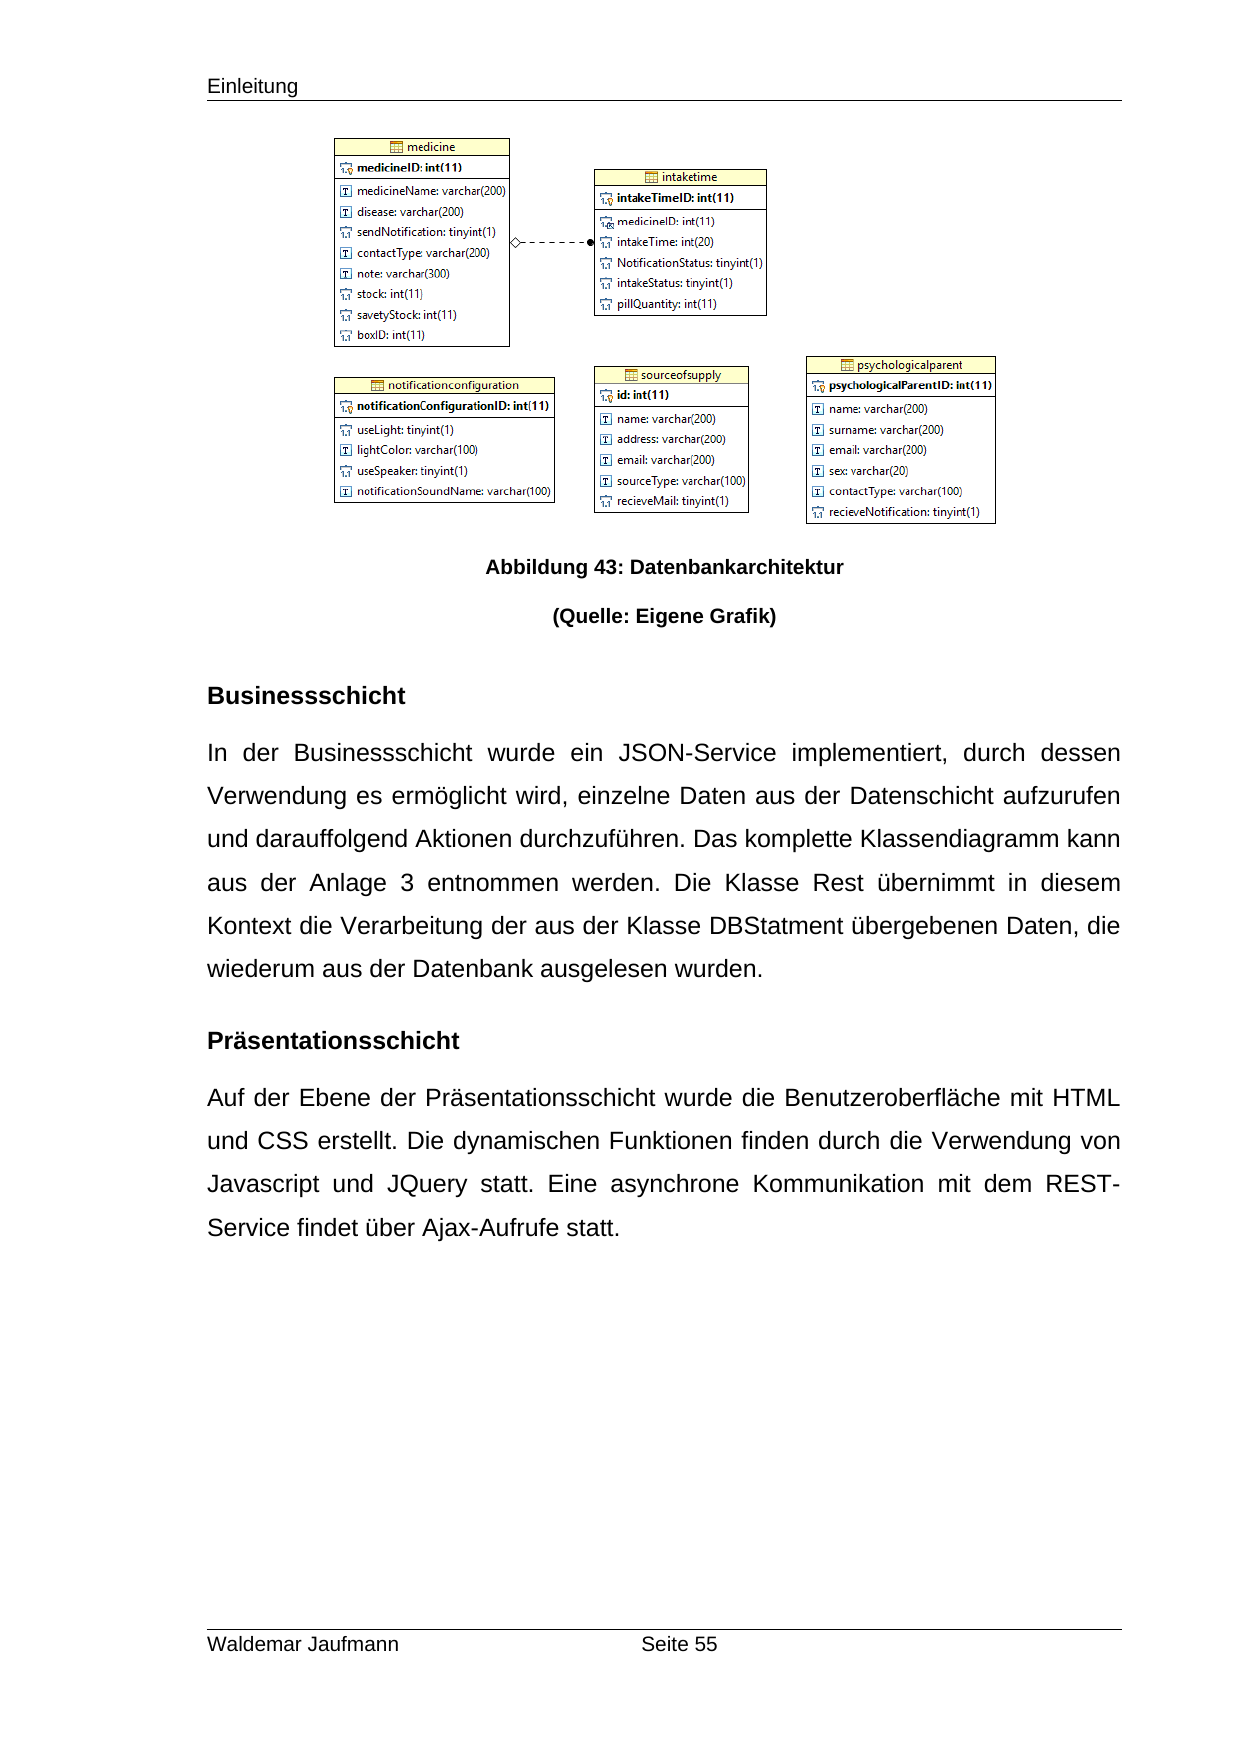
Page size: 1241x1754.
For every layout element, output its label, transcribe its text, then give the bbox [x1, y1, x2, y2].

text (Quelle: Eigene Grafik) [207, 603, 1122, 627]
text In der Businessschicht wurde ein JSON-Service implementiert, durch dessen Verwendung es ermöglicht wird, einzelne Daten aus der Datenschicht aufzurufen und darauffolgend Aktionen durchzuführen. Das komplette Klassendiagramm kann aus der Anlage 3 entnommen werden. Die Klasse Rest übernimmt in diesem Kontext die Verarbeitung der aus der Klasse DBStatment übergebenen Daten, die wiederum aus der Datenbank ausgelesen wurden. [207, 738, 1122, 983]
text Abbildung 43: Datenbankarchitektur [207, 555, 1122, 579]
text Auf der Ebene der Präsentationsschicht wurde die Benutzeroberfläche mit HTML und CSS erstellt. Die dynamischen Funktionen finden durch die Verwendung von Javascript und JQuery statt. Eine asynchrone Kommunikation mit dem REST-Service findet über Ajax-Aufrufe statt. [207, 1083, 1122, 1241]
text Präsentationsschicht [207, 1026, 1122, 1054]
text Businessschicht [207, 681, 1122, 709]
picture [314, 118, 1015, 543]
